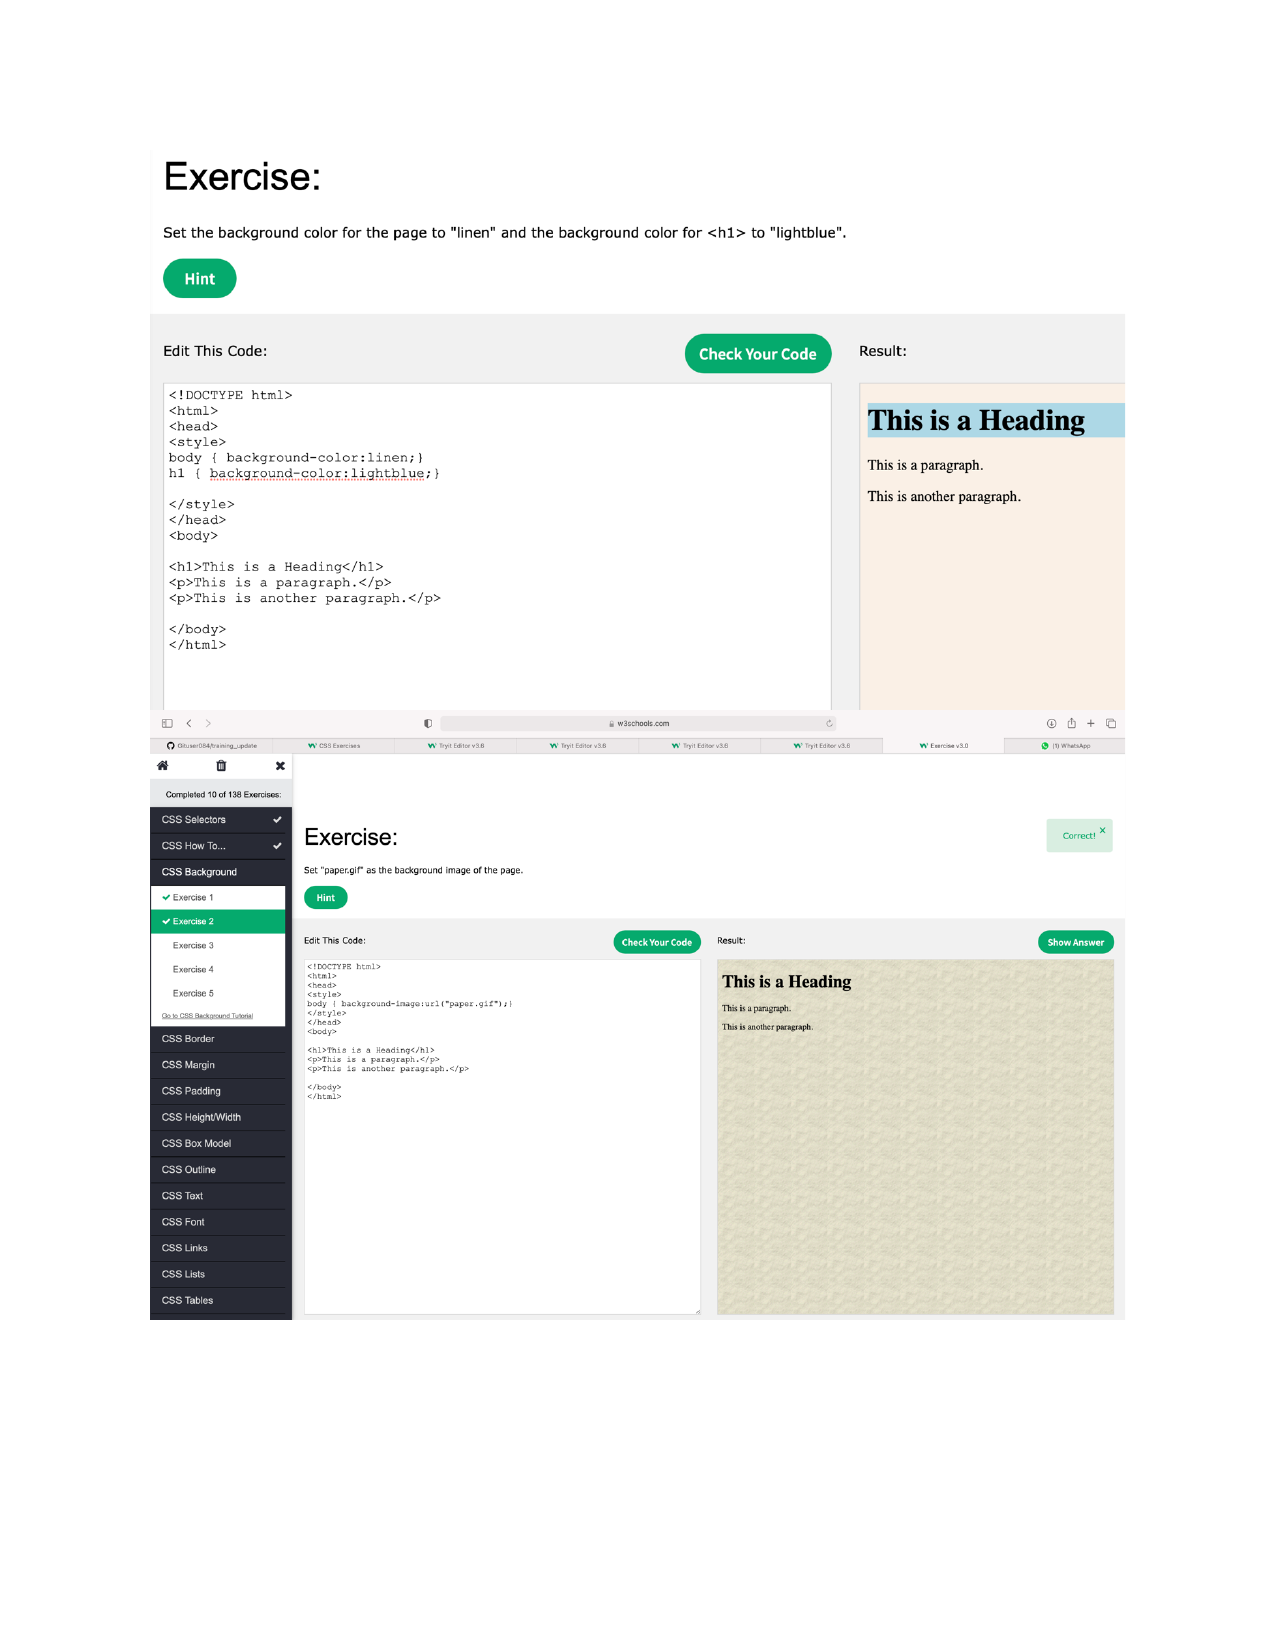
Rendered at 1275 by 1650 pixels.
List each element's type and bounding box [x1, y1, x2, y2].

picture [150, 150, 1125, 1320]
